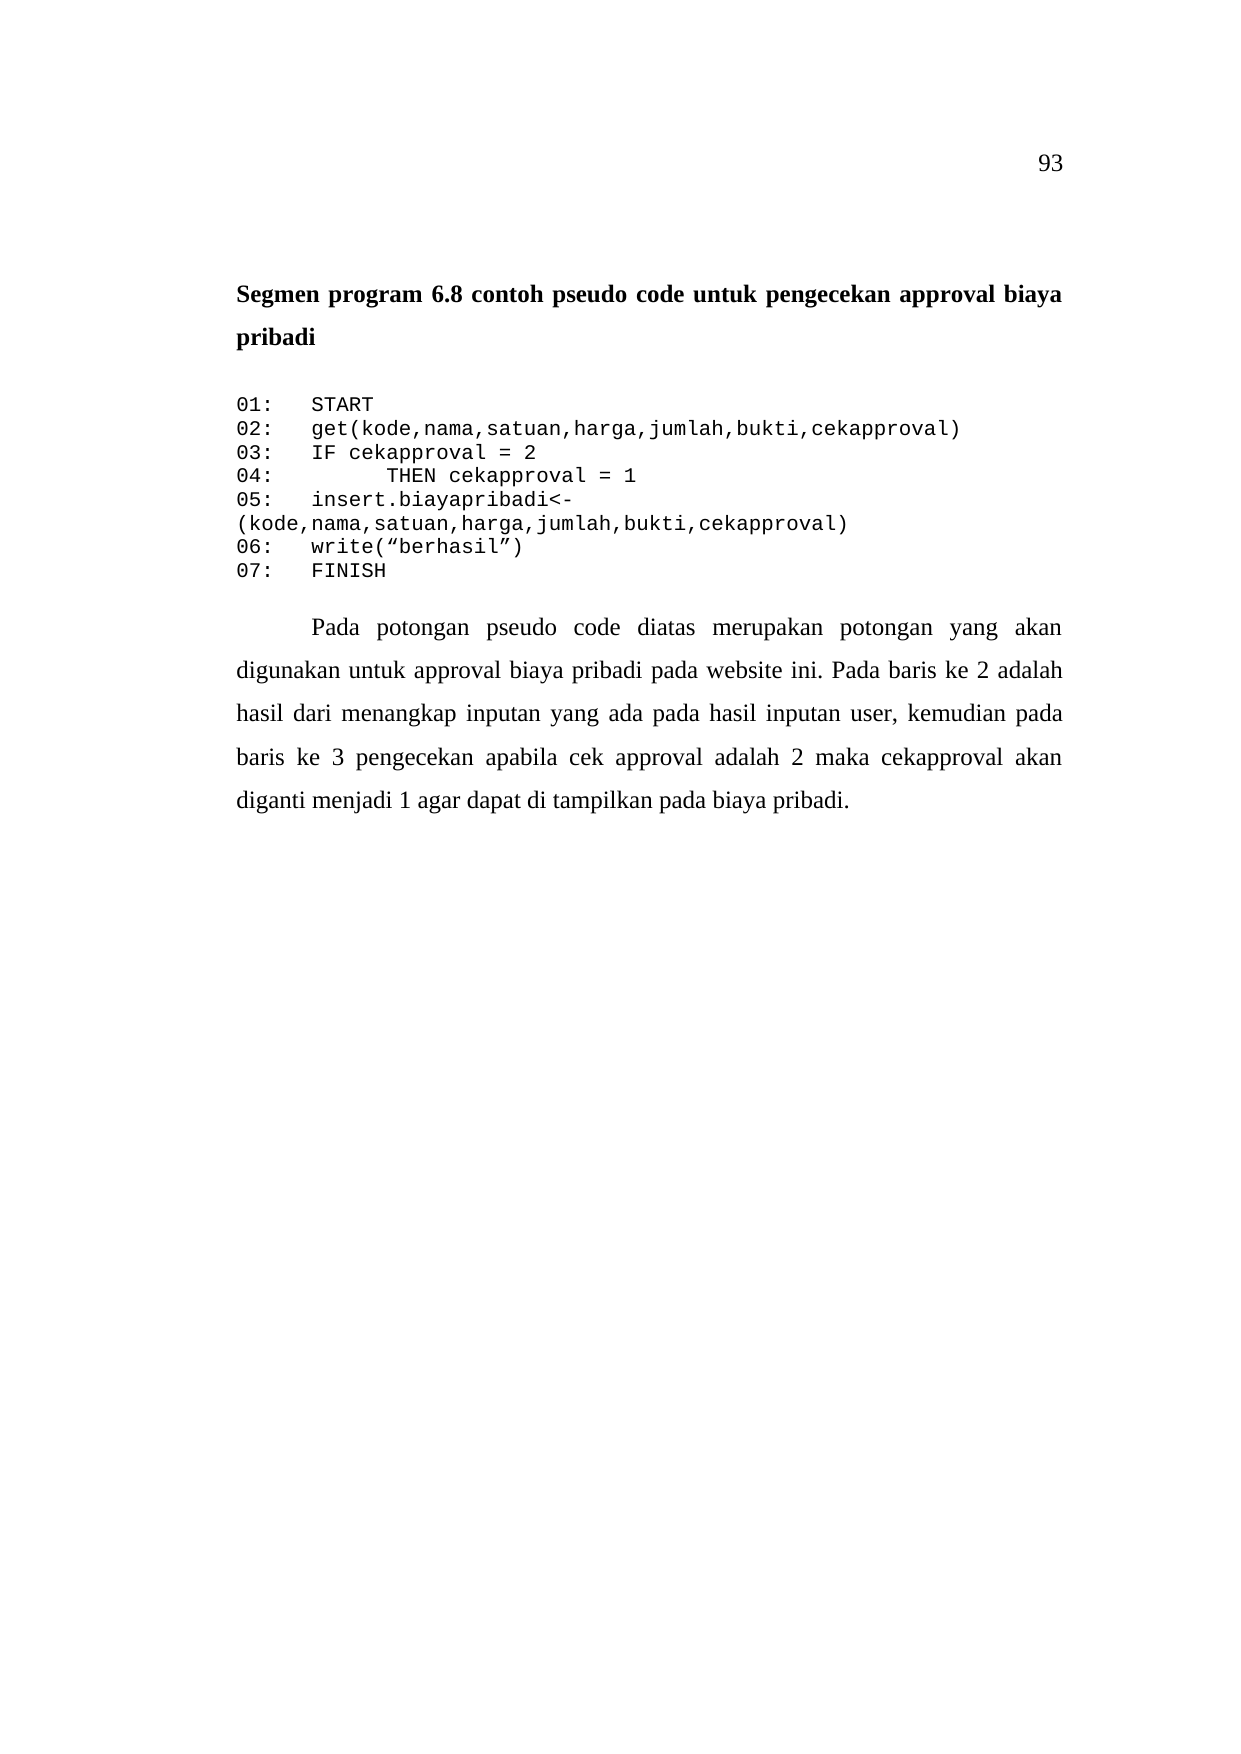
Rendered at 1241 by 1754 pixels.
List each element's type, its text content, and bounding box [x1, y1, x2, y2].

text Segmen program 6.8 contoh pseudo code untuk pengecekan approval biaya pribadi [236, 279, 1063, 351]
text 01: START 02: get(kode,nama,satuan,harga,jumlah,bukti,cekapproval) 03: IF cekapproval = 2 04: THEN cekapproval = 1 05: insert.biayapribadi<-(kode,nama,satuan,harga,jumlah,bukti,cekapproval) 06: write(“berhasil”) 07: FINISH [236, 366, 1063, 612]
text Pada potongan pseudo code diatas merupakan potongan yang akan digunakan untuk approval biaya pribadi pada website ini. Pada baris ke 2 adalah hasil dari menangkap inputan yang ada pada hasil inputan user, kemudian pada baris ke 3 pengecekan apabila cek approval adalah 2 maka cekapproval akan diganti menjadi 1 agar dapat di tampilkan pada biaya pribadi. [236, 612, 1063, 813]
